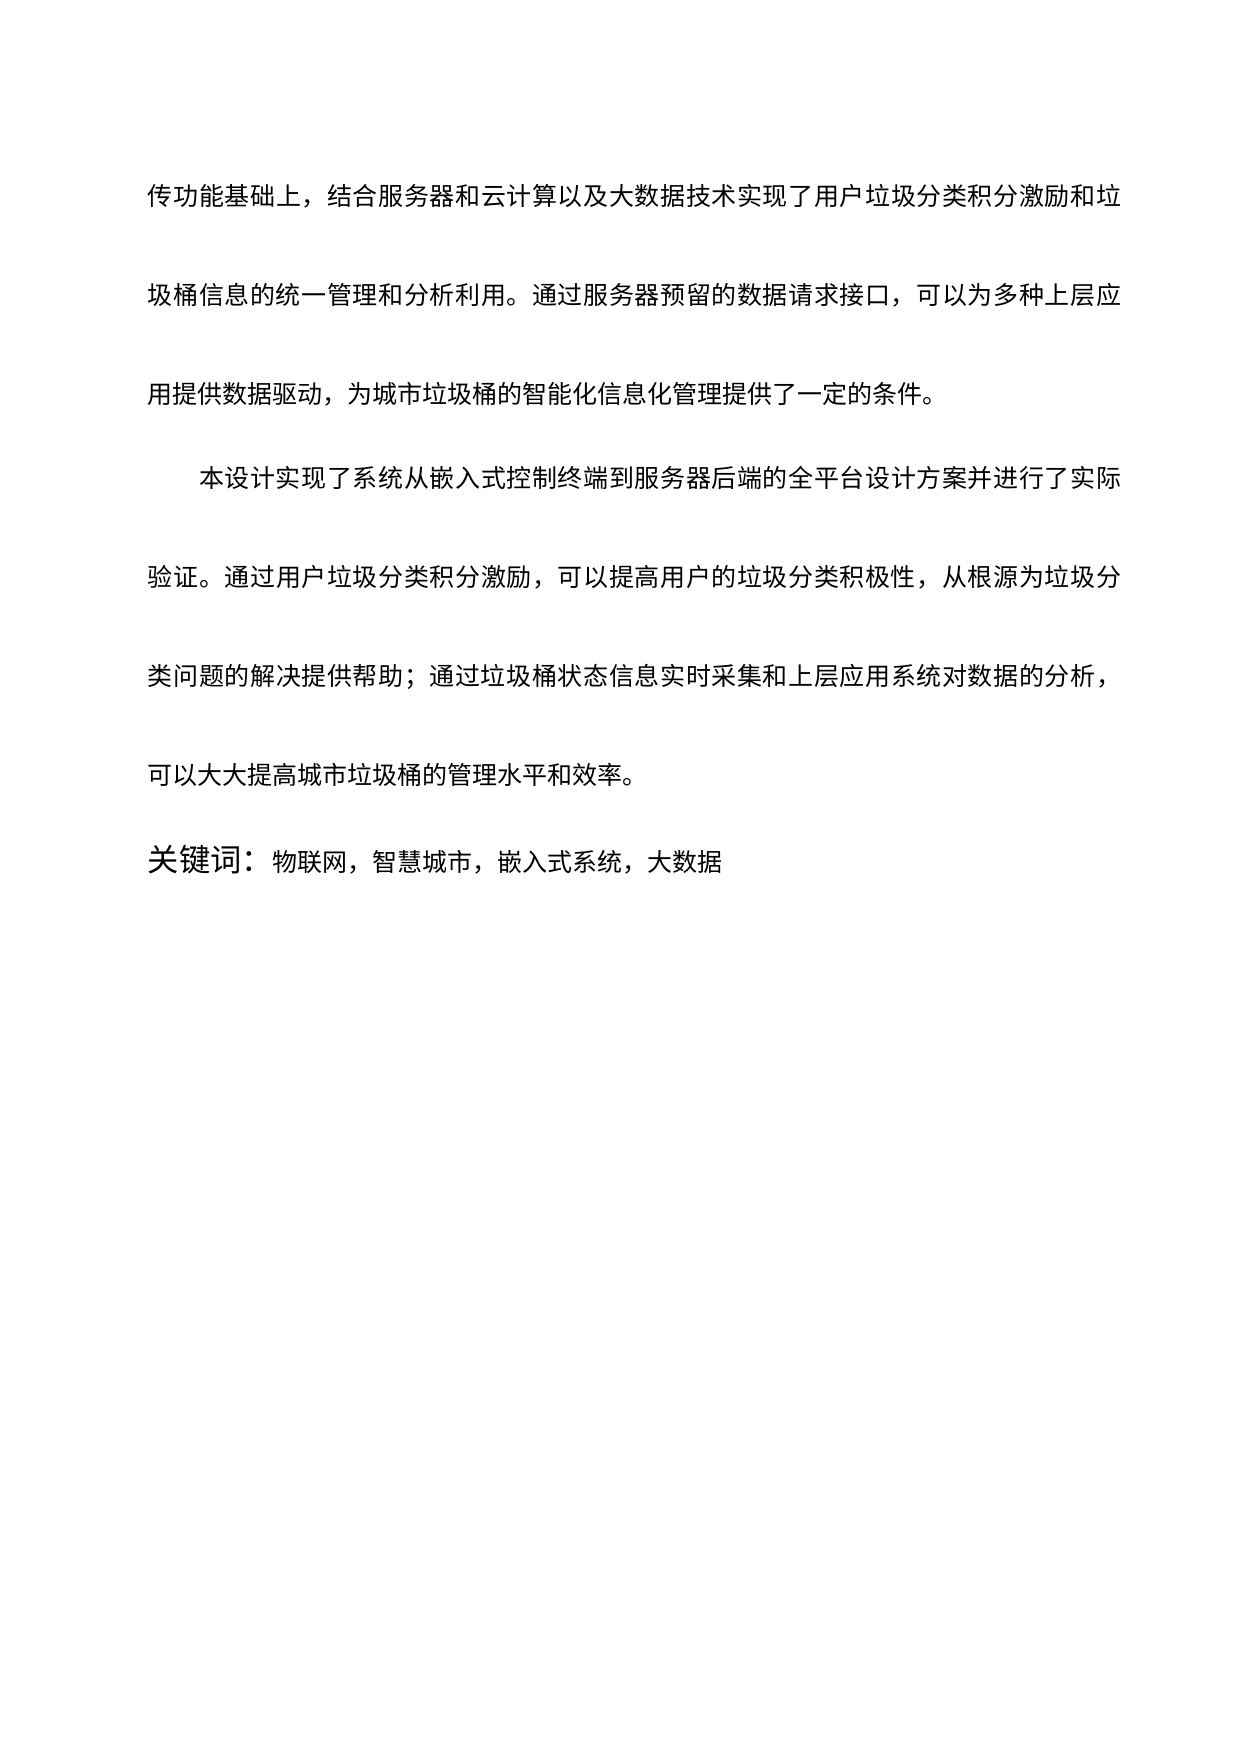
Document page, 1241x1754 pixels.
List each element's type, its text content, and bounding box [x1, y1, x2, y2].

text 本设计实现了系统从嵌入式控制终端到服务器后端的全平台设计方案并进行了实际验证。通过用户垃圾分类积分激励，可以提高用户的垃圾分类积极性，从根源为垃圾分类问题的解决提供帮助；通过垃圾桶状态信息实时采集和上层应用系统对数据的分析，可以大大提高城市垃圾桶的管理水平和效率。 [148, 443, 1122, 807]
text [148, 161, 1122, 425]
text 关键词：物联网，智慧城市，嵌入式系统，大数据 [148, 825, 1122, 891]
